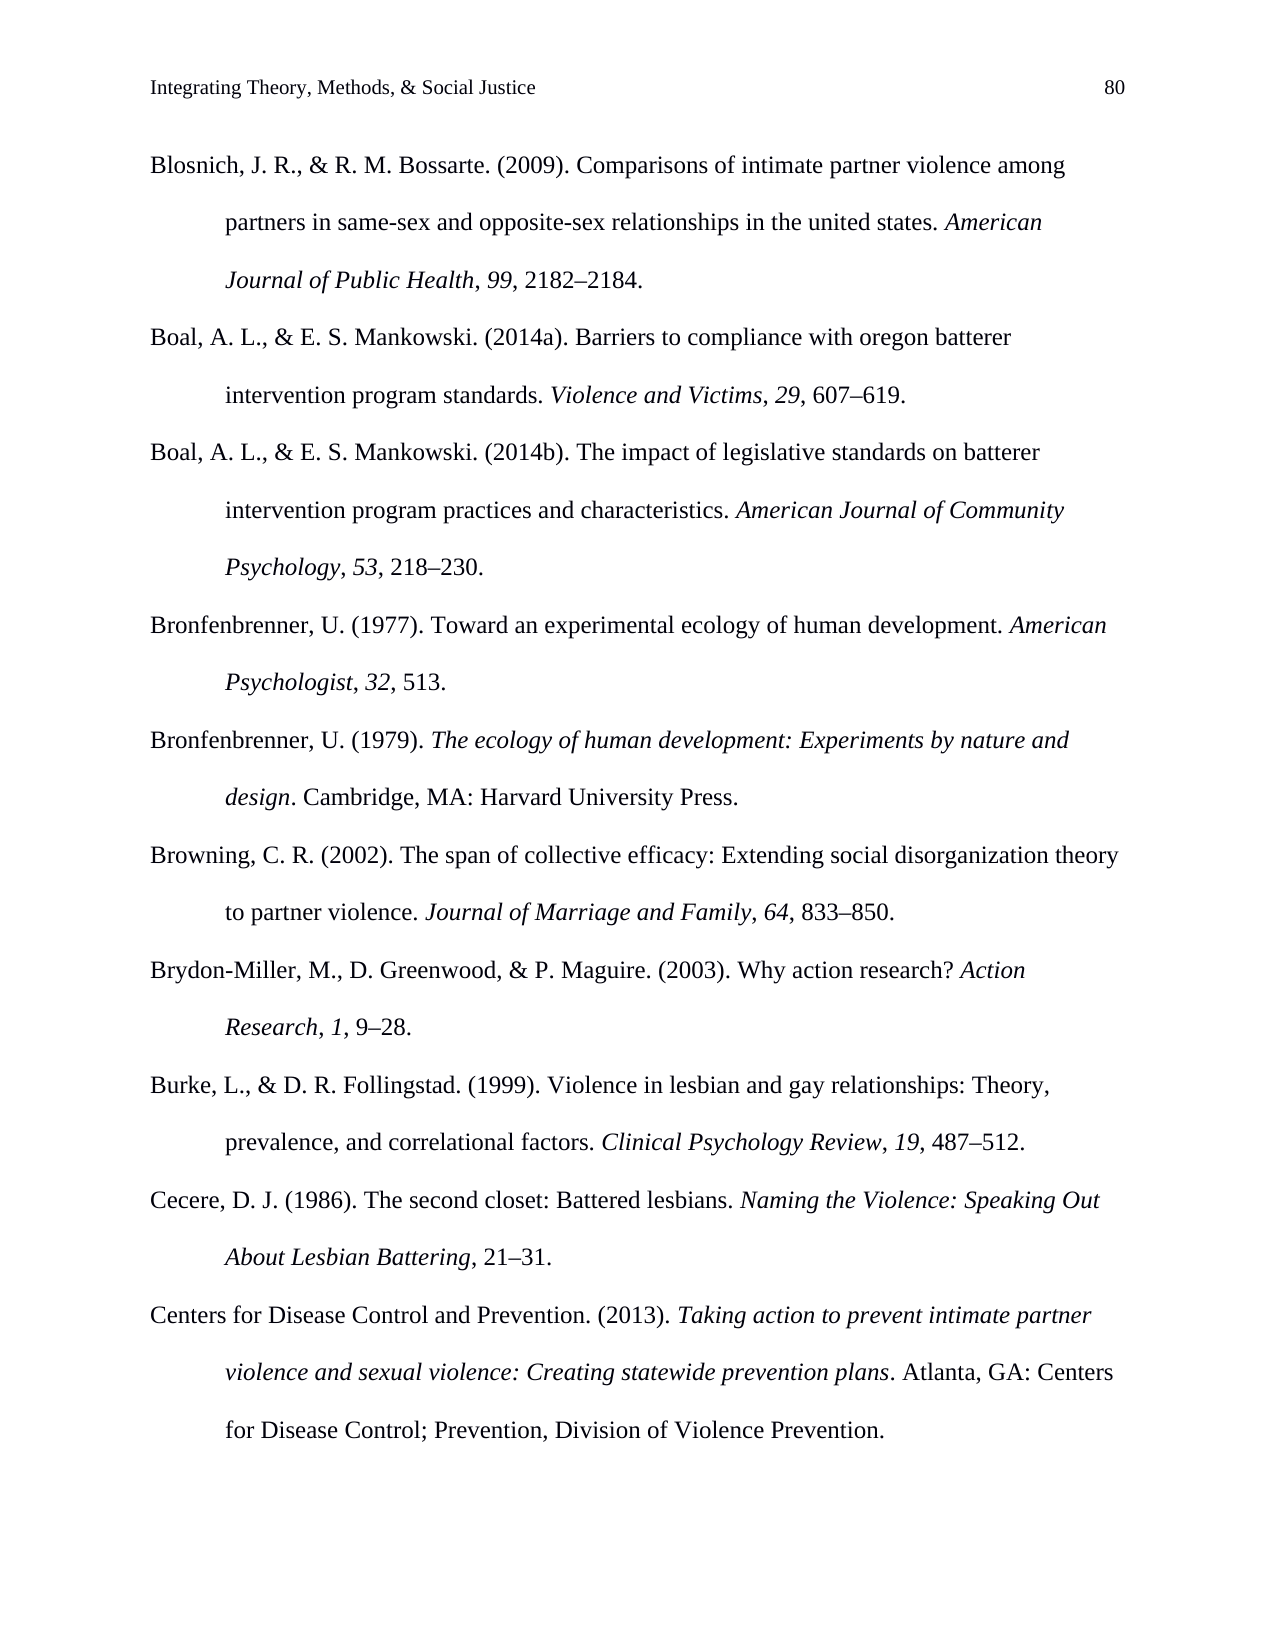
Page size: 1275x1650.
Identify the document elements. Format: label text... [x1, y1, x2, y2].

text Centers for Disease Control and Prevention. (2013). Taking action to prevent intimate partner violence and sexual violence: Creating statewide prevention plans. Atlanta, GA: Centers for Disease Control; Prevention, Division of Violence Prevention. [150, 1300, 1125, 1444]
text Burke, L., & D. R. Follingstad. (1999). Violence in lesbian and gay relationships: Theory, prevalence, and correlational factors. Clinical Psychology Review, 19, 487–512. [150, 1070, 1125, 1156]
text Browning, C. R. (2002). The span of collective efficacy: Extending social disorganization theory to partner violence. Journal of Marriage and Family, 64, 833–850. [150, 840, 1125, 926]
text Boal, A. L., & E. S. Mankowski. (2014a). Barriers to compliance with oregon batterer intervention program standards. Violence and Victims, 29, 607–619. [150, 322, 1125, 409]
text Cecere, D. J. (1986). The second closet: Battered lesbians. Naming the Violence: Speaking Out About Lesbian Battering, 21–31. [150, 1185, 1125, 1271]
text Brydon-Miller, M., D. Greenwood, & P. Maguire. (2003). Why action research? Action Research, 1, 9–28. [150, 955, 1125, 1041]
text Blosnich, J. R., & R. M. Bossarte. (2009). Comparisons of intimate partner violence among partners in same-sex and opposite-sex relationships in the united states. American Journal of Public Health, 99, 2182–2184. [150, 150, 1125, 294]
text Bronfenbrenner, U. (1979). The ecology of human development: Experiments by nature and design. Cambridge, MA: Harvard University Press. [150, 725, 1125, 811]
text Bronfenbrenner, U. (1977). Toward an experimental ecology of human development. American Psychologist, 32, 513. [150, 610, 1125, 696]
text Boal, A. L., & E. S. Mankowski. (2014b). The impact of legislative standards on batterer intervention program practices and characteristics. American Journal of Community Psychology, 53, 218–230. [150, 437, 1125, 581]
